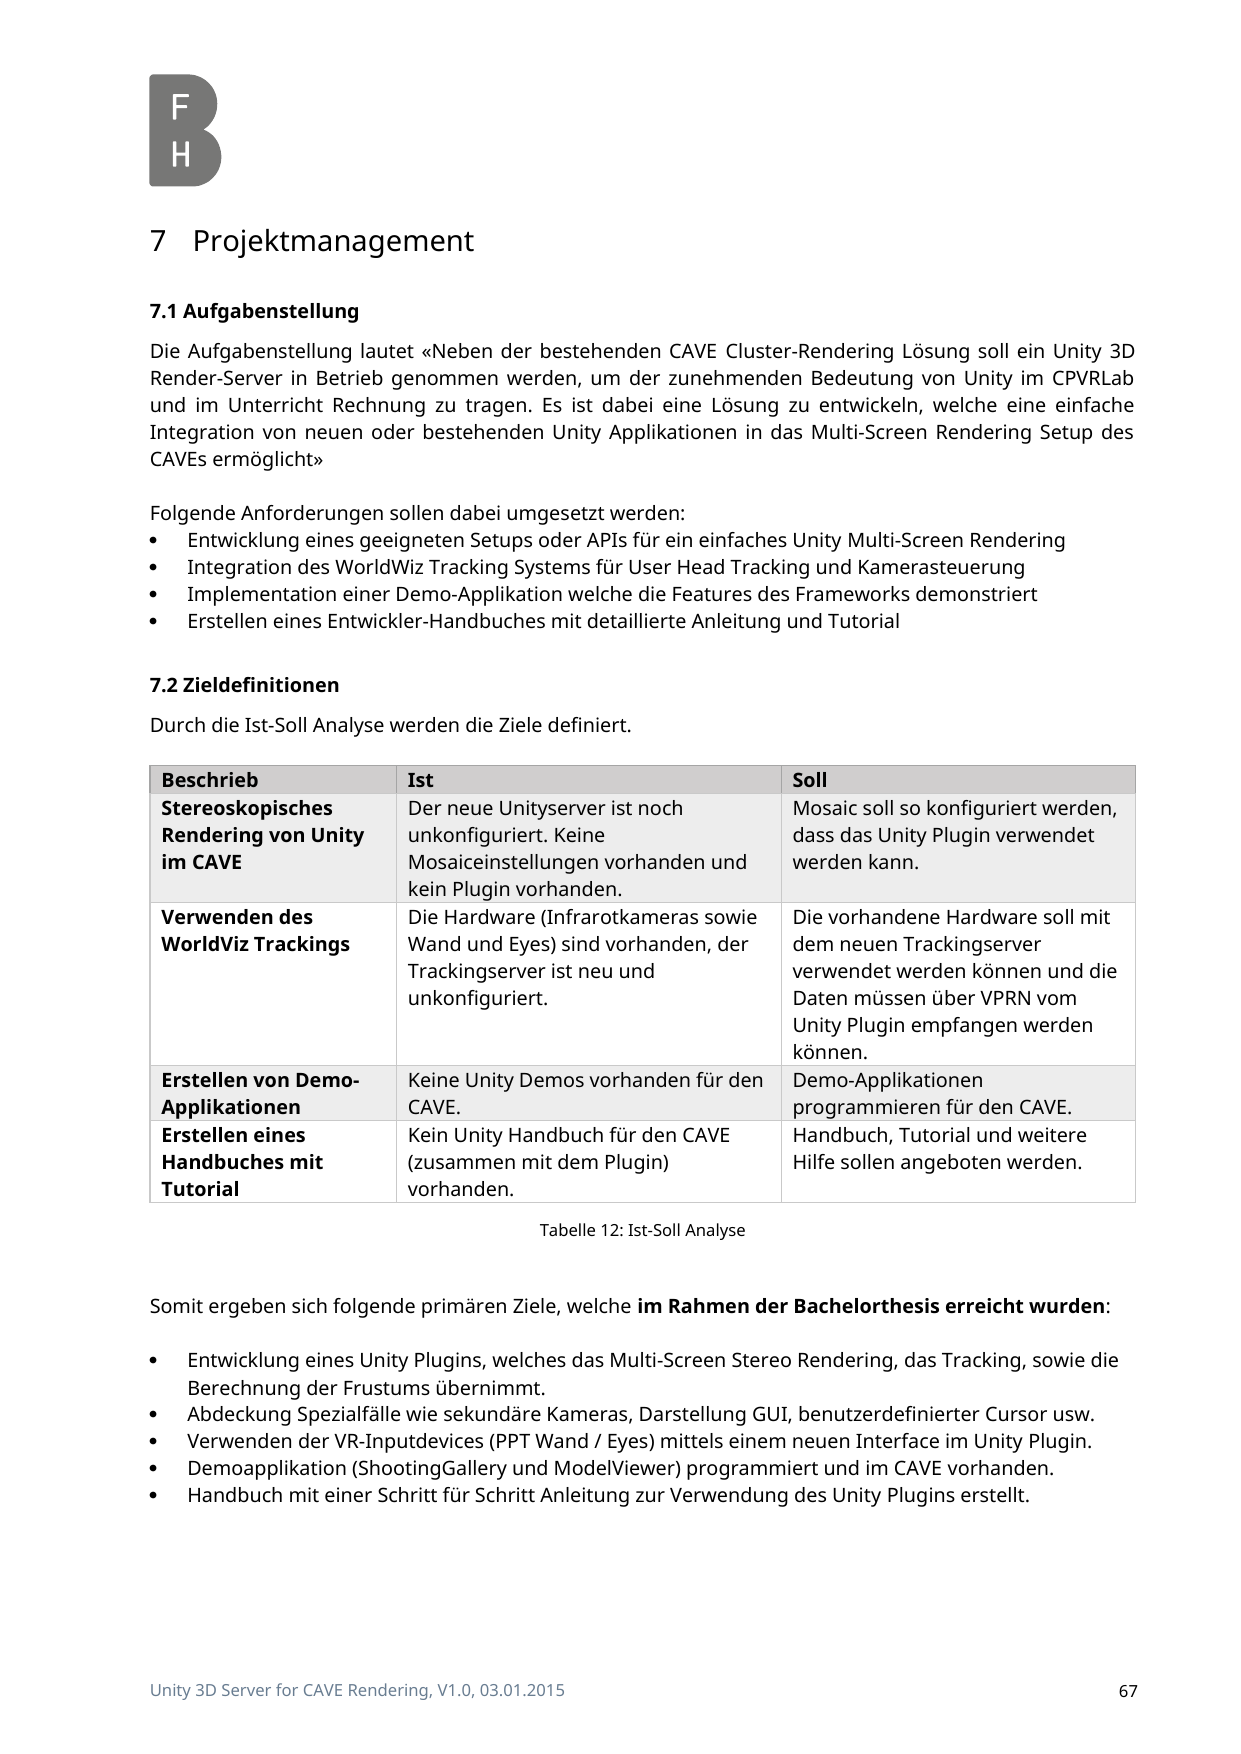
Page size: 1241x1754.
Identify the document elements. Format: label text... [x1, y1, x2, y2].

subtitle Projektmanagement [149, 221, 1136, 260]
list Handbuch mit einer Schritt für Schritt Anleitung zur Verwendung des Unity Plugins erstellt. [149, 1482, 1136, 1509]
text Folgende Anforderungen sollen dabei umgesetzt werden: [149, 499, 1136, 526]
table_cell Mosaic soll so konfiguriert werden, dass das Unity Plugin verwendet werden kann. [782, 794, 1135, 902]
table_cell Der neue Unityserver ist noch unkonfiguriert. Keine Mosaiceinstellungen vorhanden und kein Plugin vorhanden. [397, 794, 781, 902]
list Entwicklung eines geeigneten Setups oder APIs für ein einfaches Unity Multi-Screen Rendering [149, 526, 1136, 553]
table_cell Kein Unity Handbuch für den CAVE (zusammen mit dem Plugin) vorhanden. [397, 1121, 781, 1202]
table_header Soll [782, 766, 1135, 793]
list Integration des WorldWiz Tracking Systems für User Head Tracking und Kamerasteuerung [149, 553, 1136, 580]
table_cell Erstellen eines Handbuches mit Tutorial [151, 1121, 396, 1202]
text Tabelle 12: Ist-Soll Analyse [149, 1215, 1136, 1241]
text Die Aufgabenstellung lautet «Neben der bestehenden CAVE Cluster-Rendering Lösung soll ein Unity 3D Render-Server in Betrieb genommen werden, um der zunehmenden Bedeutung von Unity im CPVRLab und im Unterricht Rechnung zu tragen. Es ist dabei eine Lösung zu entwickeln, welche eine einfache Integration von neuen oder bestehenden Unity Applikationen in das Multi-Screen Rendering Setup des CAVEs ermöglicht» [149, 337, 1136, 472]
list Verwenden der VR-Inputdevices (PPT Wand / Eyes) mittels einem neuen Interface im Unity Plugin. [149, 1428, 1136, 1455]
subtitle Zieldefinitionen [149, 672, 1136, 698]
table_cell Demo-Applikationen programmieren für den CAVE. [782, 1066, 1135, 1120]
text Somit ergeben sich folgende primären Ziele, welche im Rahmen der Bachelorthesis erreicht wurden: [149, 1293, 1136, 1320]
list Implementation einer Demo-Applikation welche die Features des Frameworks demonstriert [149, 580, 1136, 607]
table_header Beschrieb [151, 766, 396, 793]
table_cell Stereoskopisches Rendering von Unity im CAVE [151, 794, 396, 902]
subtitle Aufgabenstellung [149, 298, 1136, 325]
list Erstellen eines Entwickler-Handbuches mit detaillierte Anleitung und Tutorial [149, 607, 1136, 634]
table_cell Keine Unity Demos vorhanden für den CAVE. [397, 1066, 781, 1120]
list Demoapplikation (ShootingGallery und ModelViewer) programmiert und im CAVE vorhanden. [149, 1455, 1136, 1482]
table_cell Handbuch, Tutorial und weitere Hilfe sollen angeboten werden. [782, 1121, 1135, 1202]
table_cell Die Hardware (Infrarotkameras sowie Wand und Eyes) sind vorhanden, der Trackingserver ist neu und unkonfiguriert. [397, 903, 781, 1065]
list Entwicklung eines Unity Plugins, welches das Multi-Screen Stereo Rendering, das Tracking, sowie die Berechnung der Frustums übernimmt. [149, 1347, 1136, 1401]
table_header Ist [397, 766, 781, 793]
table_cell Die vorhandene Hardware soll mit dem neuen Trackingserver verwendet werden können und die Daten müssen über VPRN vom Unity Plugin empfangen werden können. [782, 903, 1135, 1065]
text Durch die Ist-Soll Analyse werden die Ziele definiert. [149, 711, 1136, 738]
table_cell Verwenden des WorldViz Trackings [151, 903, 396, 1065]
list Abdeckung Spezialfälle wie sekundäre Kameras, Darstellung GUI, benutzerdefinierter Cursor usw. [149, 1401, 1136, 1428]
table_cell Erstellen von Demo-Applikationen [151, 1066, 396, 1120]
